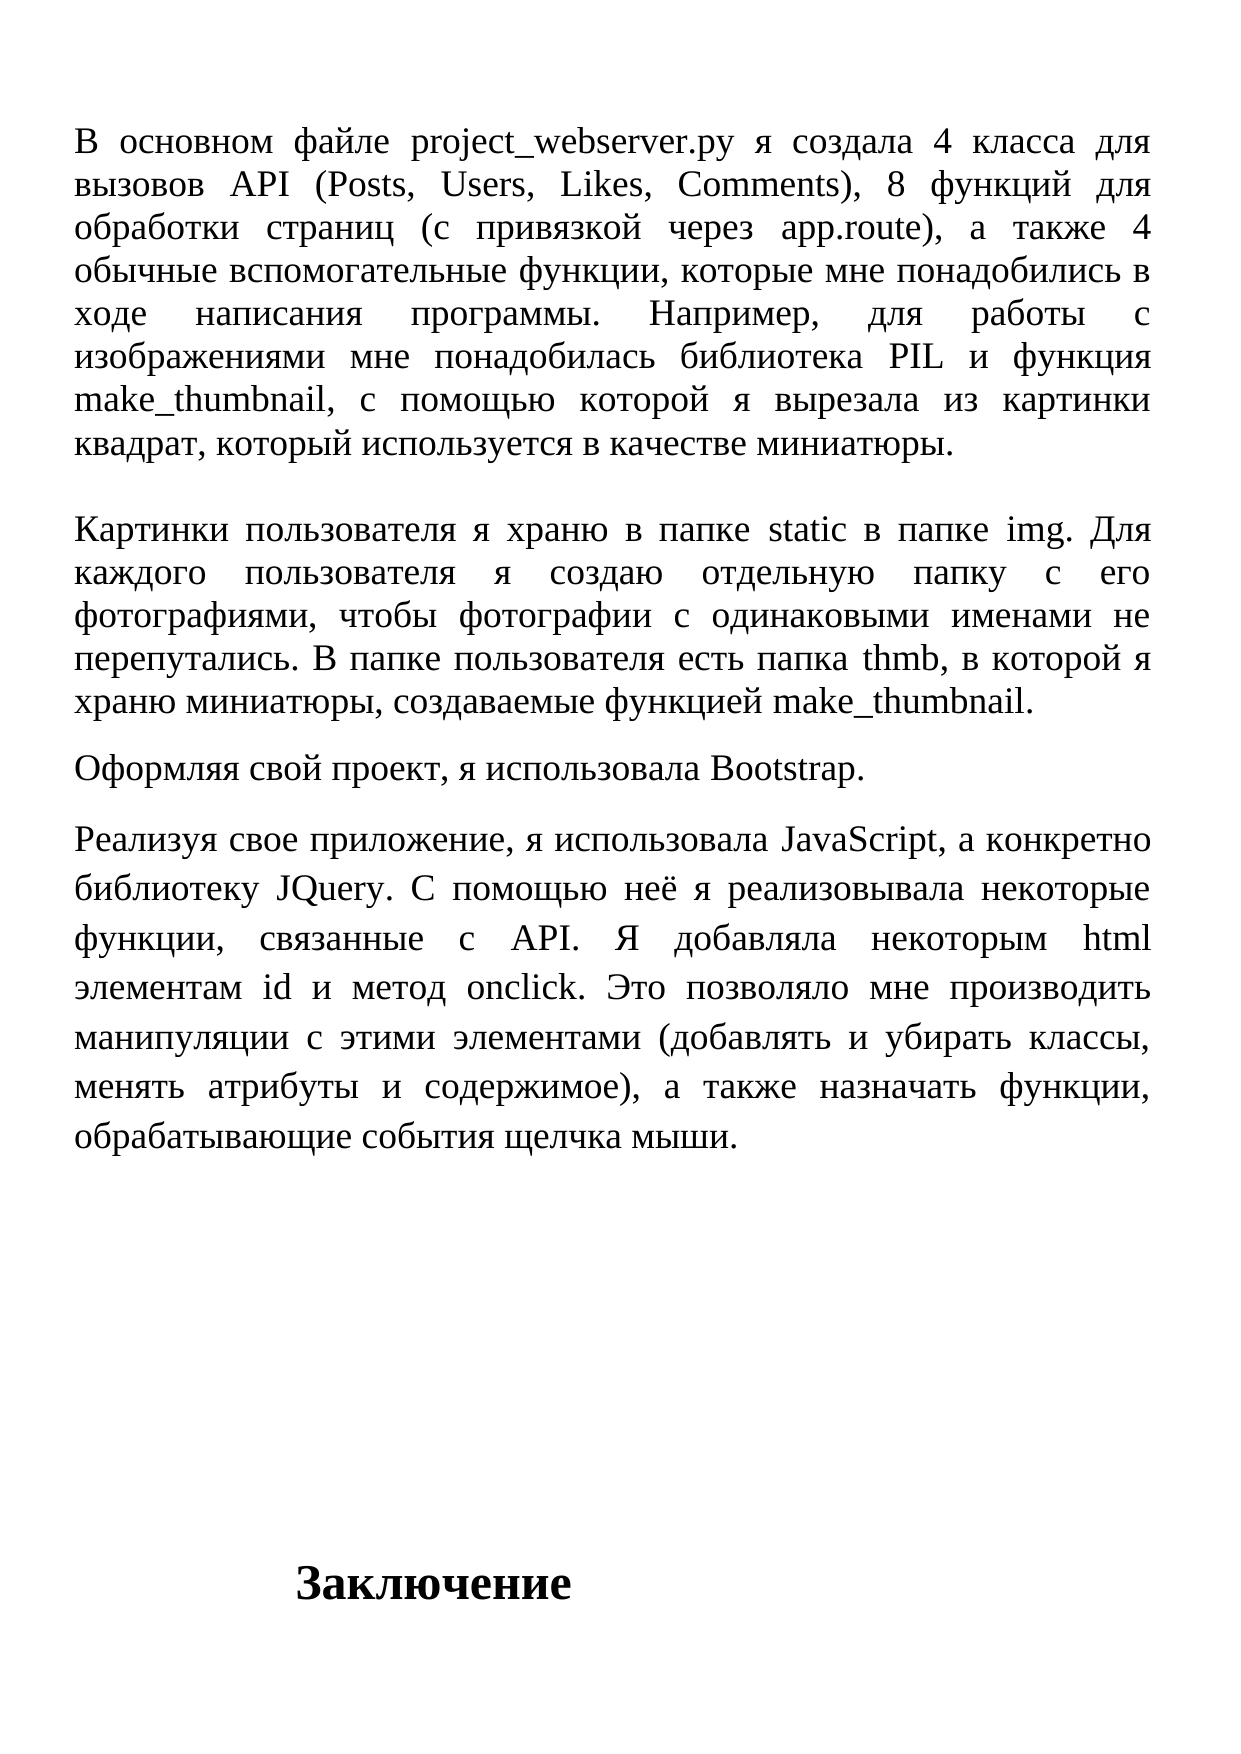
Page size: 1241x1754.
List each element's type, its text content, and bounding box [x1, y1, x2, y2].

text Оформляя свой проект, я использовала Bootstrap. [74, 746, 1152, 789]
text Реализуя свое приложение, я использовала JavaScript, а конкретно библиотеку JQuery. С помощью неё я реализовывала некоторые функции, связанные с API. Я добавляла некоторым html элементам id и метод onclick. Это позволяло мне производить манипуляции с этими элементами (добавлять и убирать классы, менять атрибуты и содержимое), а также назначать функции, обрабатывающие события щелчка мыши. [74, 816, 1152, 1157]
text В основном файле project_webserver.py я создала 4 класса для вызовов API (Posts, Users, Likes, Comments), 8 функций для обработки страниц (с привязкой через app.route), а также 4 обычные вспомогательные функции, которые мне понадобились в ходе написания программы. Например, для работы с изображениями мне понадобилась библиотека PIL и функция make_thumbnail, с помощью которой я вырезала из картинки квадрат, который используется в качестве миниатюры. [74, 118, 1152, 463]
text Заключение [221, 1552, 1152, 1610]
text Картинки пользователя я храню в папке static в папке img. Для каждого пользователя я создаю отдельную папку с его фотографиями, чтобы фотографии с одинаковыми именами не перепутались. В папке пользователя есть папка thmb, в которой я храню миниатюры, создаваемые функцией make_thumbnail. [74, 506, 1152, 722]
